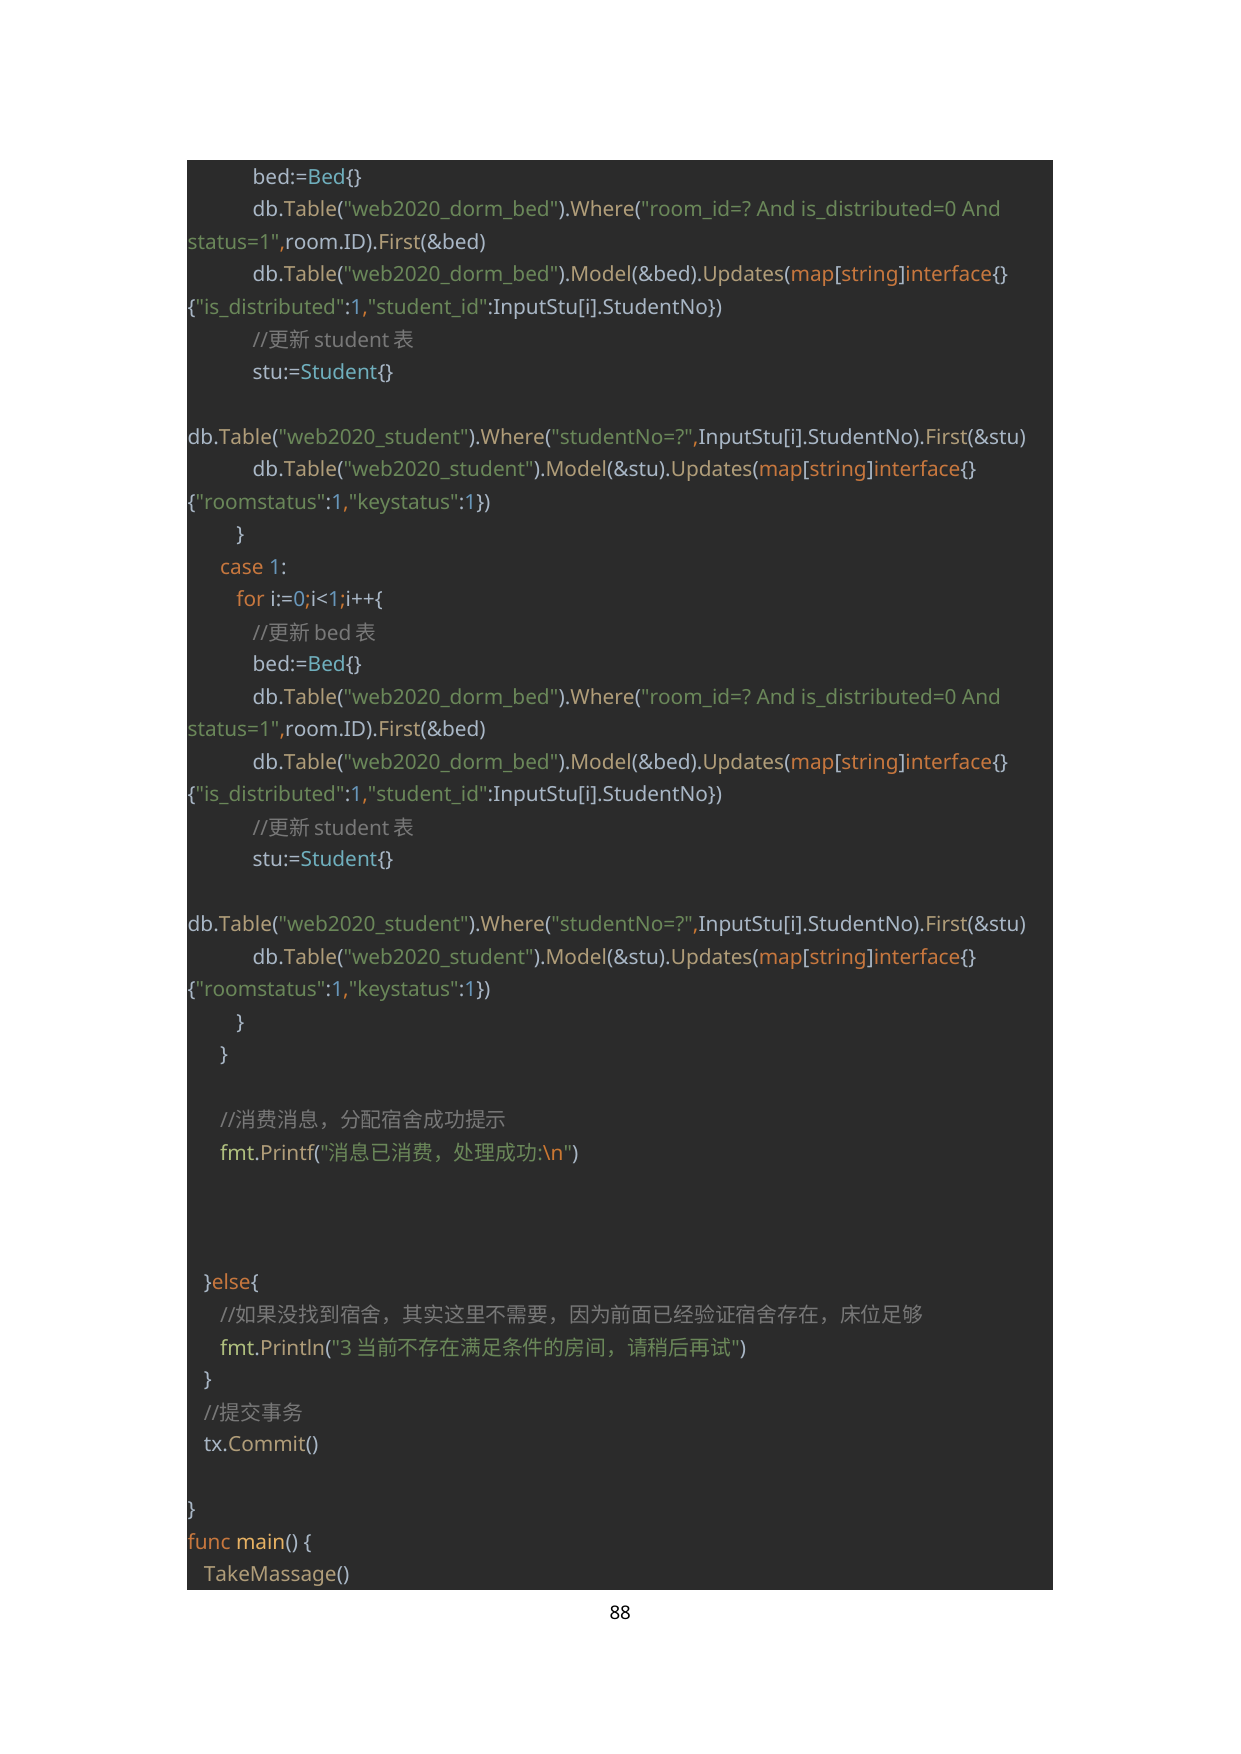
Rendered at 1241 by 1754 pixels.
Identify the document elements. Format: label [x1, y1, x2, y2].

text [187, 160, 1053, 1590]
